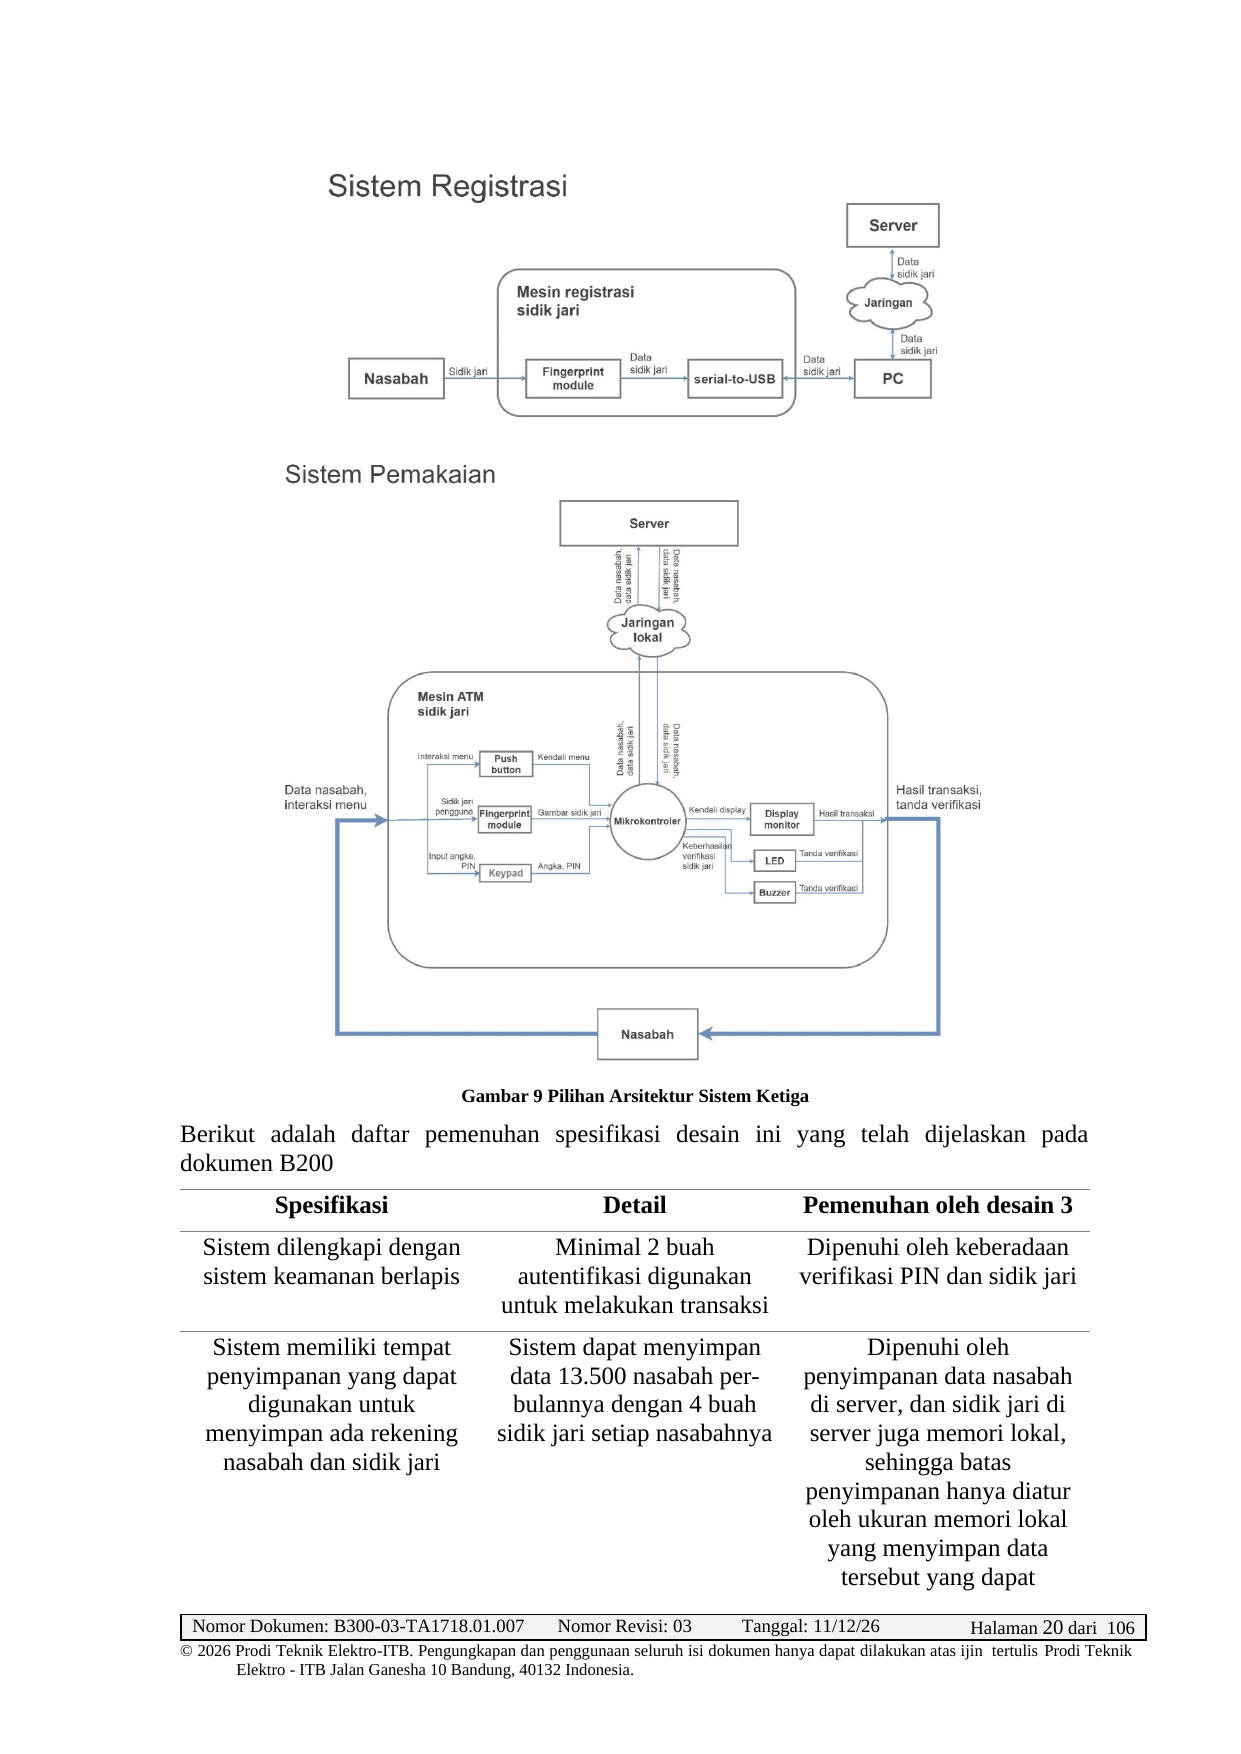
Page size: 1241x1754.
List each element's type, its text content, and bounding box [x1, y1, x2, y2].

picture [310, 150, 960, 433]
picture [270, 444, 1000, 1073]
table_cell Sistem dilengkapi dengan sistem keamanan berlapis [180, 1232, 483, 1331]
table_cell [786, 1332, 1089, 1591]
text Gambar 9 Pilihan Arsitektur Sistem Ketiga [180, 1085, 1090, 1106]
table_header Spesifikasi [180, 1190, 483, 1231]
table_header Pemenuhan oleh desain 3 [786, 1190, 1089, 1231]
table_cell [483, 1332, 786, 1591]
text Berikut adalah daftar pemenuhan spesifikasi desain ini yang telah dijelaskan pada dokumen B200 [180, 1119, 1090, 1176]
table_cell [180, 1332, 483, 1591]
table_cell Dipenuhi oleh keberadaan verifikasi PIN dan sidik jari [786, 1232, 1089, 1331]
table_cell Minimal 2 buah autentifikasi digunakan untuk melakukan transaksi [483, 1232, 786, 1331]
table_header Detail [483, 1190, 786, 1231]
